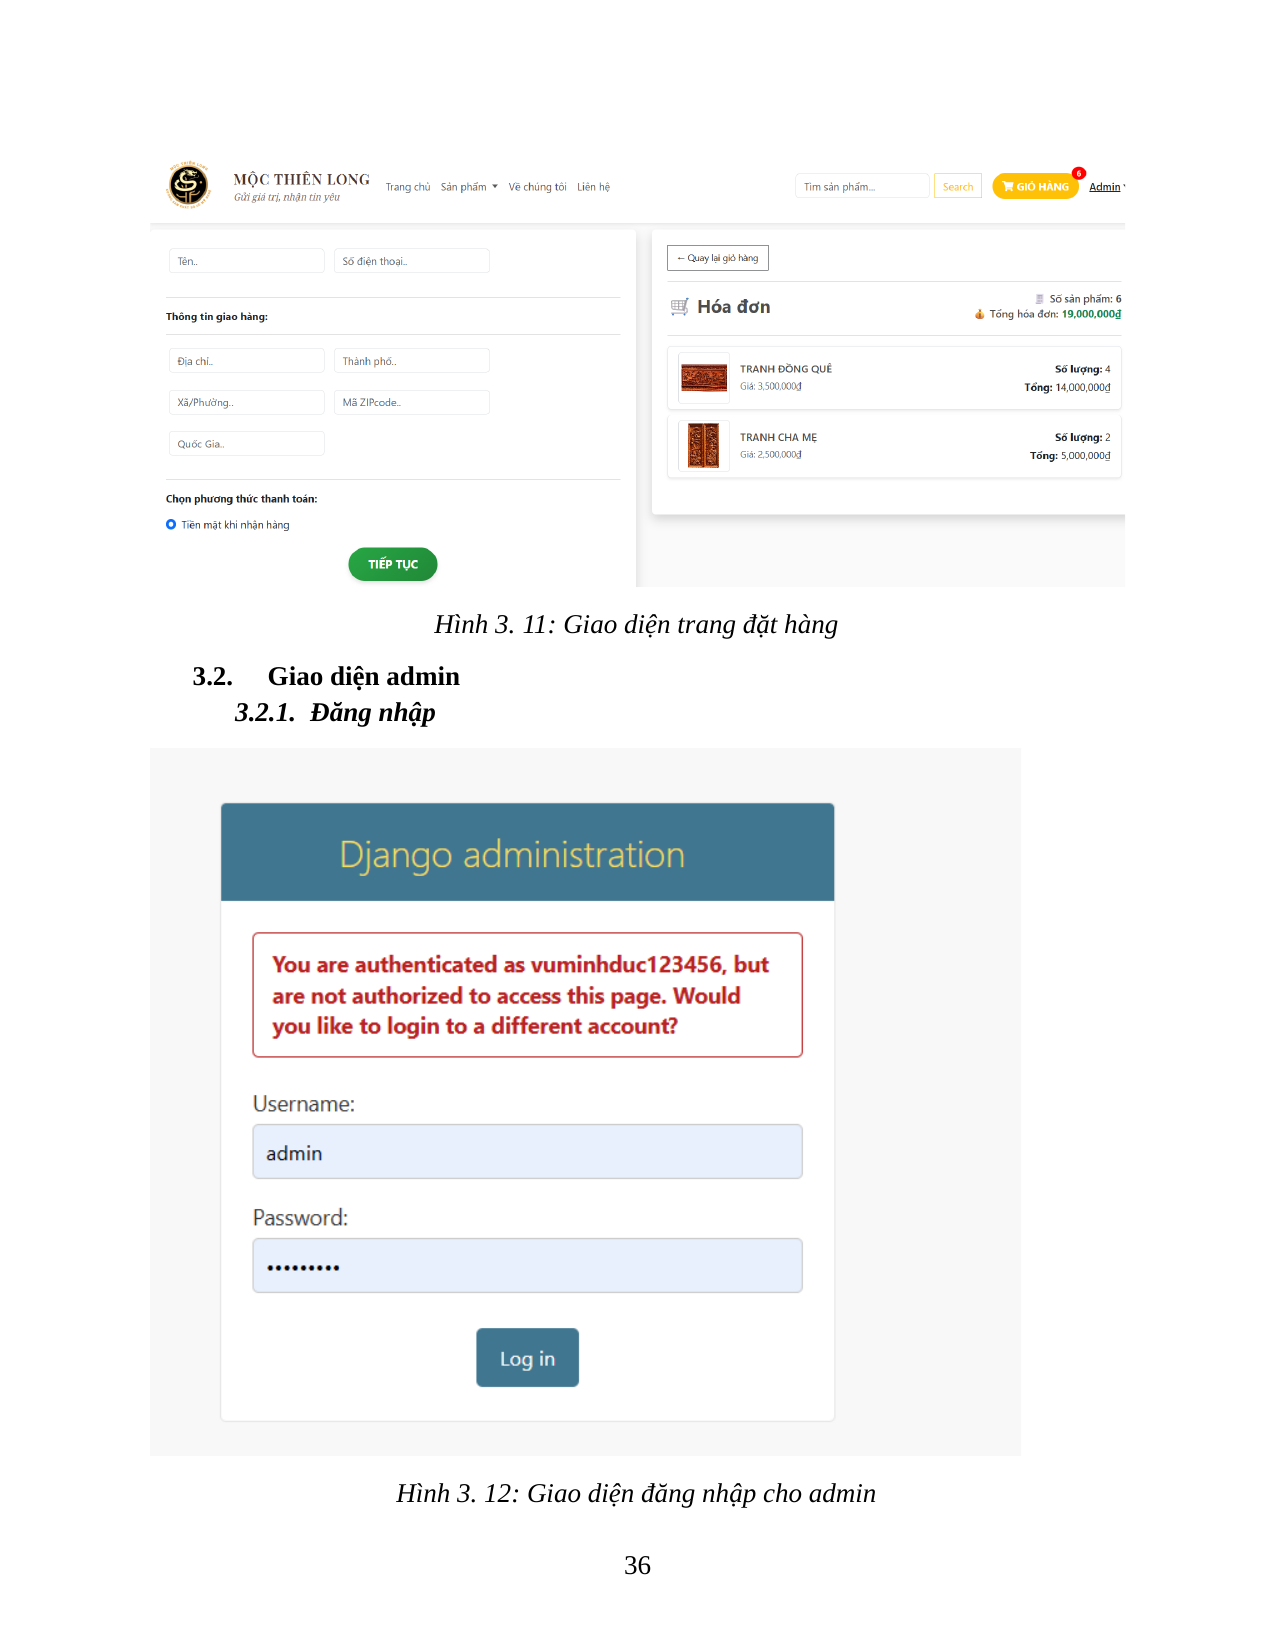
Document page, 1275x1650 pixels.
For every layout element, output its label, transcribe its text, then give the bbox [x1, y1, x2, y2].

picture [150, 150, 1125, 587]
text Hình 3. 12: Giao diện đăng nhập cho admin [150, 1477, 1125, 1508]
picture [150, 748, 1022, 1456]
list Giao diện admin [192, 660, 1125, 691]
list Đăng nhập [235, 696, 1125, 727]
text Hình 3. 11: Giao diện trang đặt hàng [150, 608, 1125, 639]
